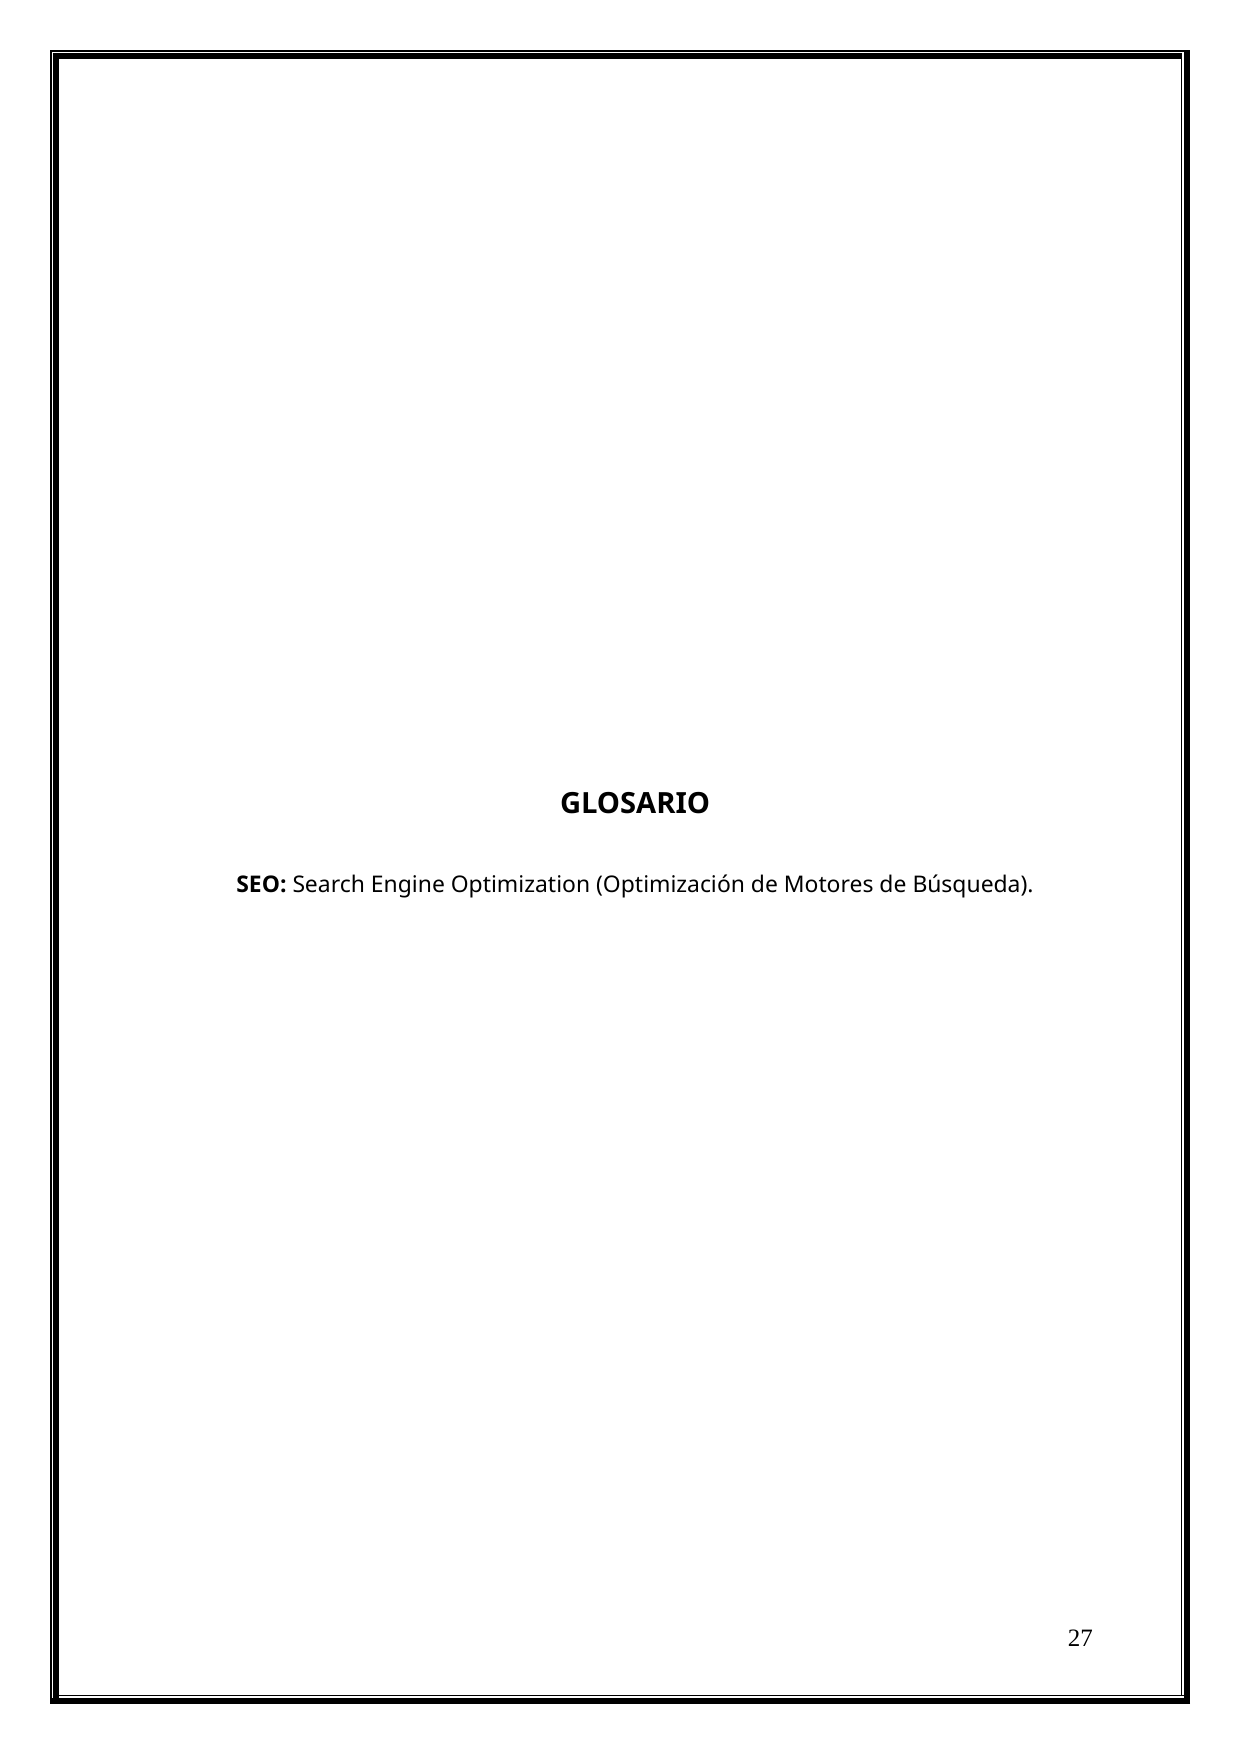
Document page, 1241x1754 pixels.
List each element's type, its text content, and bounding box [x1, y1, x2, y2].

subtitle GLOSARIO [177, 782, 1092, 867]
text SEO: Search Engine Optimization (Optimización de Motores de Búsqueda). [177, 867, 1092, 899]
